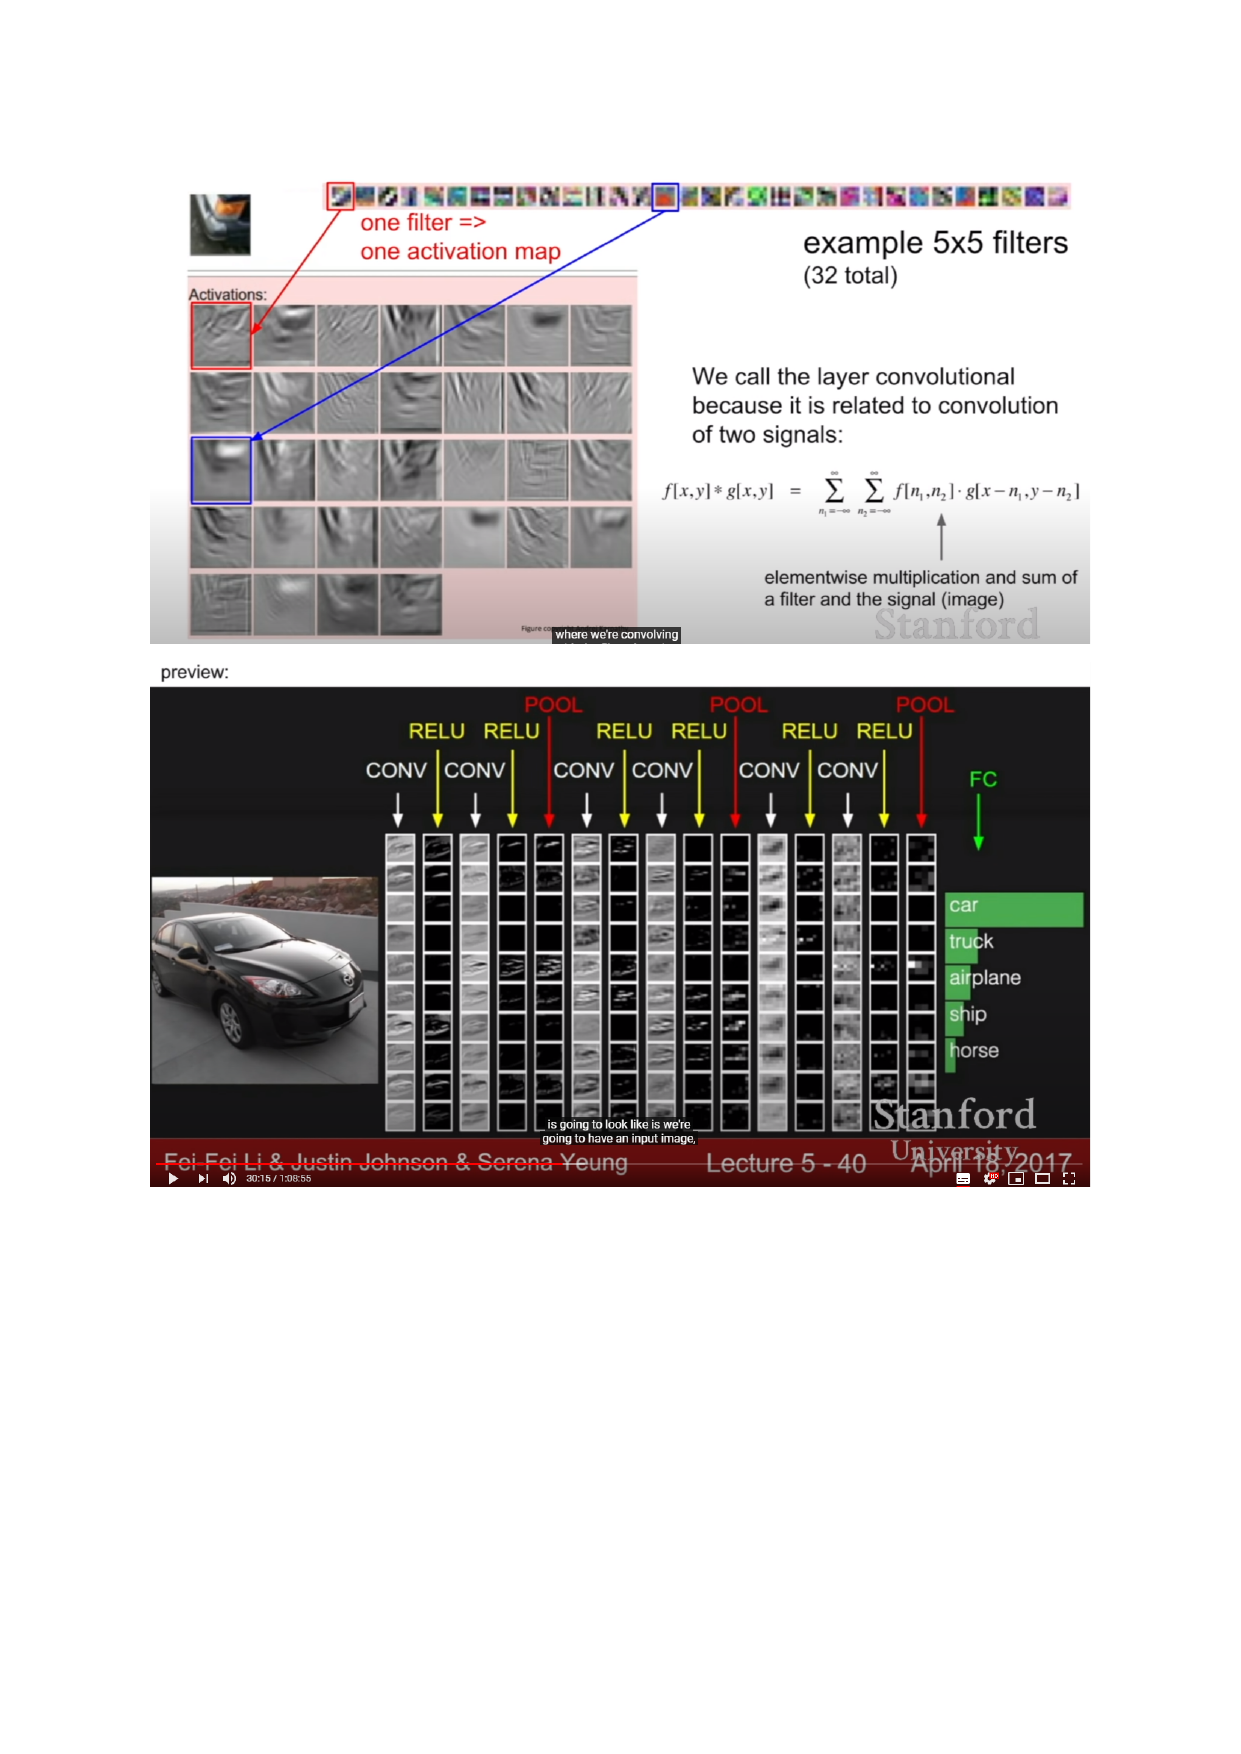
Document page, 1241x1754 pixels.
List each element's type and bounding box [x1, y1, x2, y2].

picture [150, 662, 1091, 1187]
picture [150, 177, 1091, 644]
